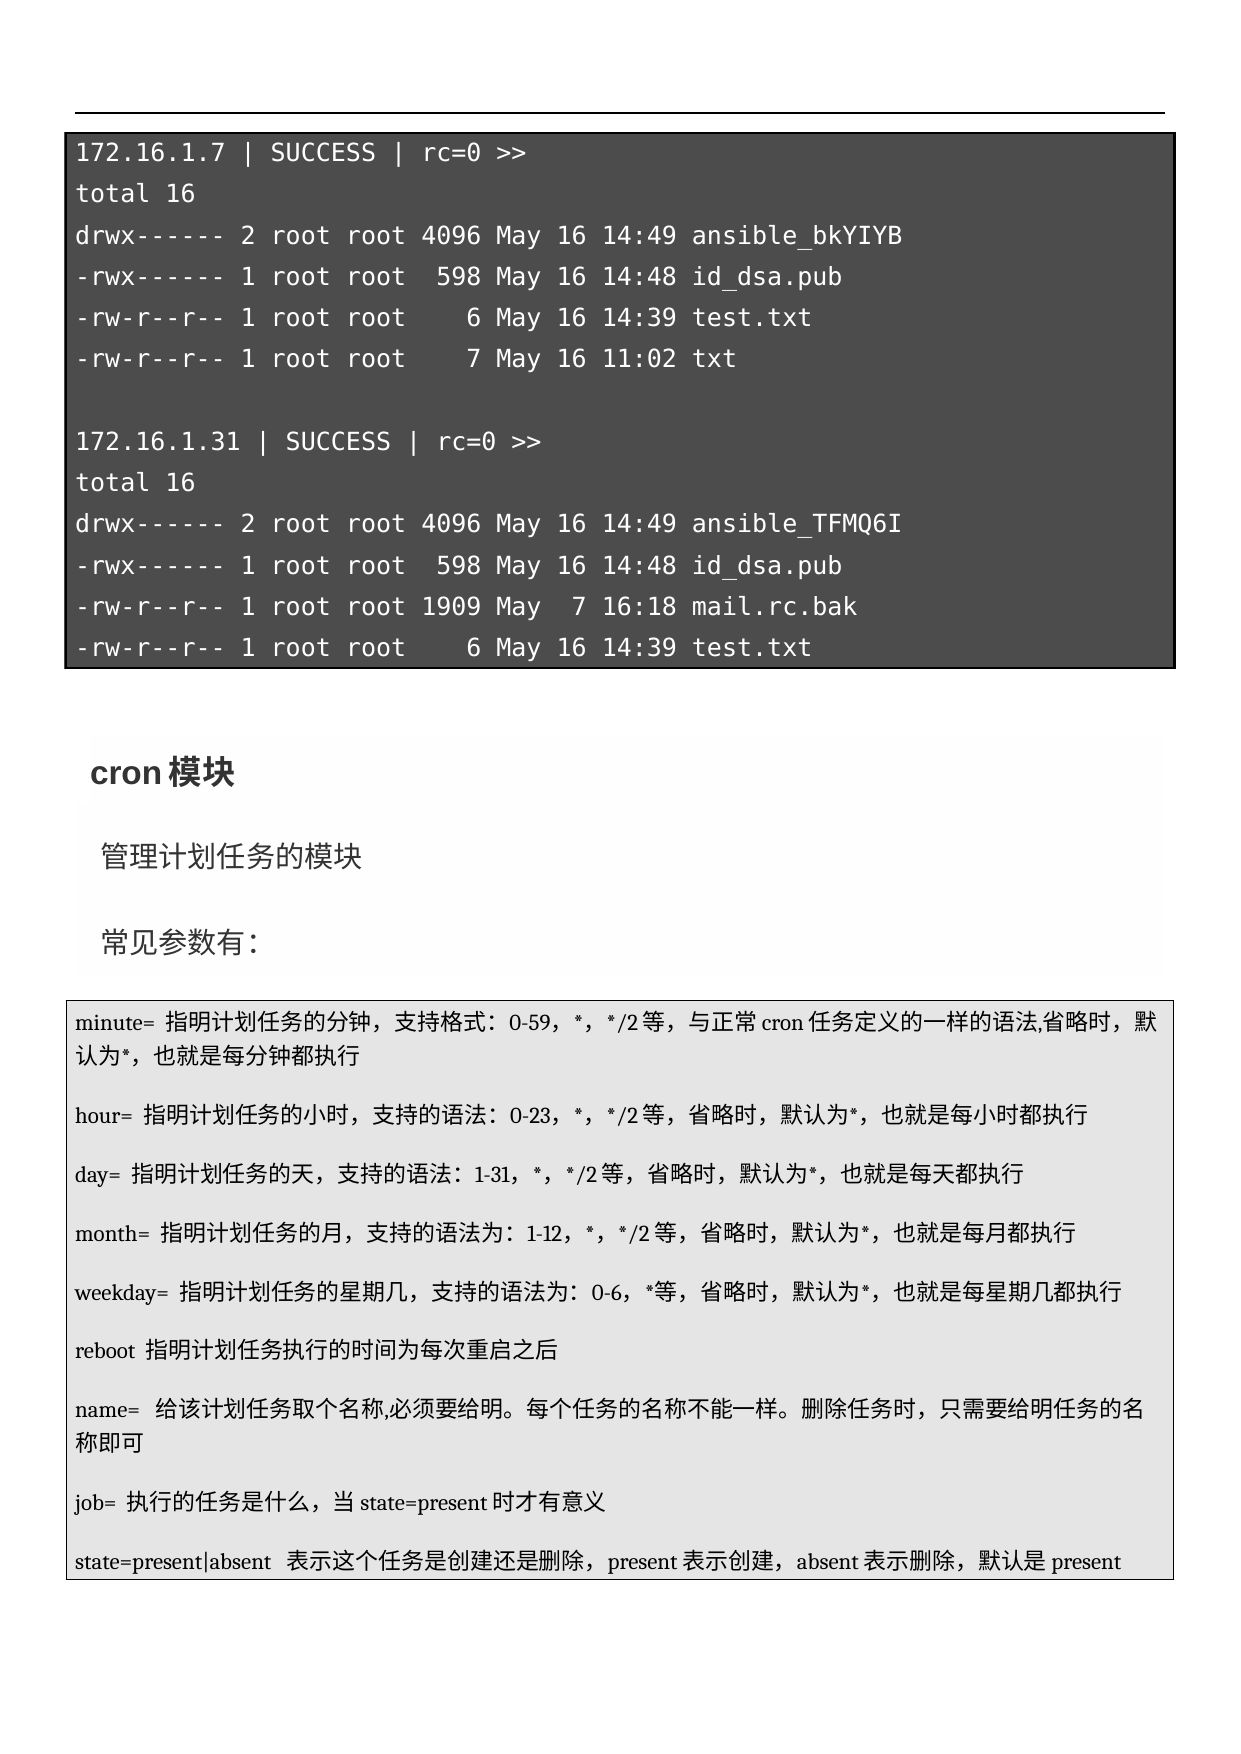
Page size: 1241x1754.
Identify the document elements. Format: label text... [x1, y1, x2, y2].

text drwx------ 2 root root 4096 May 16 14:49 ansible_bkYIYB [67, 214, 1173, 252]
text -rw-r--r-- 1 root root 7 May 16 11:02 txt [67, 338, 1173, 376]
text total 16 [67, 462, 1173, 500]
subtitle reboot 指明计划任务执行的时间为每次重启之后 [67, 1329, 1173, 1366]
subtitle cron模块 [90, 736, 1165, 803]
text -rwx------ 1 root root 598 May 16 14:48 id_dsa.pub [67, 256, 1173, 294]
text -rw-r--r-- 1 root root 1909 May 7 16:18 mail.rc.bak [67, 586, 1173, 624]
text -rw-r--r-- 1 root root 6 May 16 14:39 test.txt [67, 297, 1173, 335]
subtitle name= 给该计划任务取个名称,必须要给明。每个任务的名称不能一样。删除任务时，只需要给明任务的名称即可 [67, 1388, 1173, 1459]
subtitle day= 指明计划任务的天，支持的语法：1-31，*，*/2等，省略时，默认为*，也就是每天都执行 [67, 1152, 1173, 1189]
text -rw-r--r-- 1 root root 6 May 16 14:39 test.txt [67, 627, 1173, 667]
text drwx------ 2 root root 4096 May 16 14:49 ansible_TFMQ6I [67, 503, 1173, 541]
subtitle state=present|absent 表示这个任务是创建还是删除，present表示创建，absent表示删除，默认是present [67, 1540, 1173, 1579]
subtitle month= 指明计划任务的月，支持的语法为：1-12，*，*/2等，省略时，默认为*，也就是每月都执行 [67, 1211, 1173, 1248]
text 172.16.1.31 | SUCCESS | rc=0 >> [67, 421, 1173, 459]
subtitle minute= 指明计划任务的分钟，支持格式：0-59，*，*/2等，与正常cron任务定义的一样的语法,省略时，默认为*，也就是每分钟都执行 [67, 1001, 1173, 1071]
text total 16 [67, 173, 1173, 211]
subtitle weekday= 指明计划任务的星期几，支持的语法为：0-6，*等，省略时，默认为*，也就是每星期几都执行 [67, 1270, 1173, 1307]
text 管理计划任务的模块 [75, 821, 1165, 888]
text -rwx------ 1 root root 598 May 16 14:48 id_dsa.pub [67, 544, 1173, 582]
subtitle hour= 指明计划任务的小时，支持的语法：0-23，*，*/2等，省略时，默认为*，也就是每小时都执行 [67, 1093, 1173, 1130]
text 常见参数有： [75, 907, 1165, 975]
text 172.16.1.7 | SUCCESS | rc=0 >> [67, 134, 1173, 170]
subtitle job= 执行的任务是什么，当state=present时才有意义 [67, 1481, 1173, 1518]
